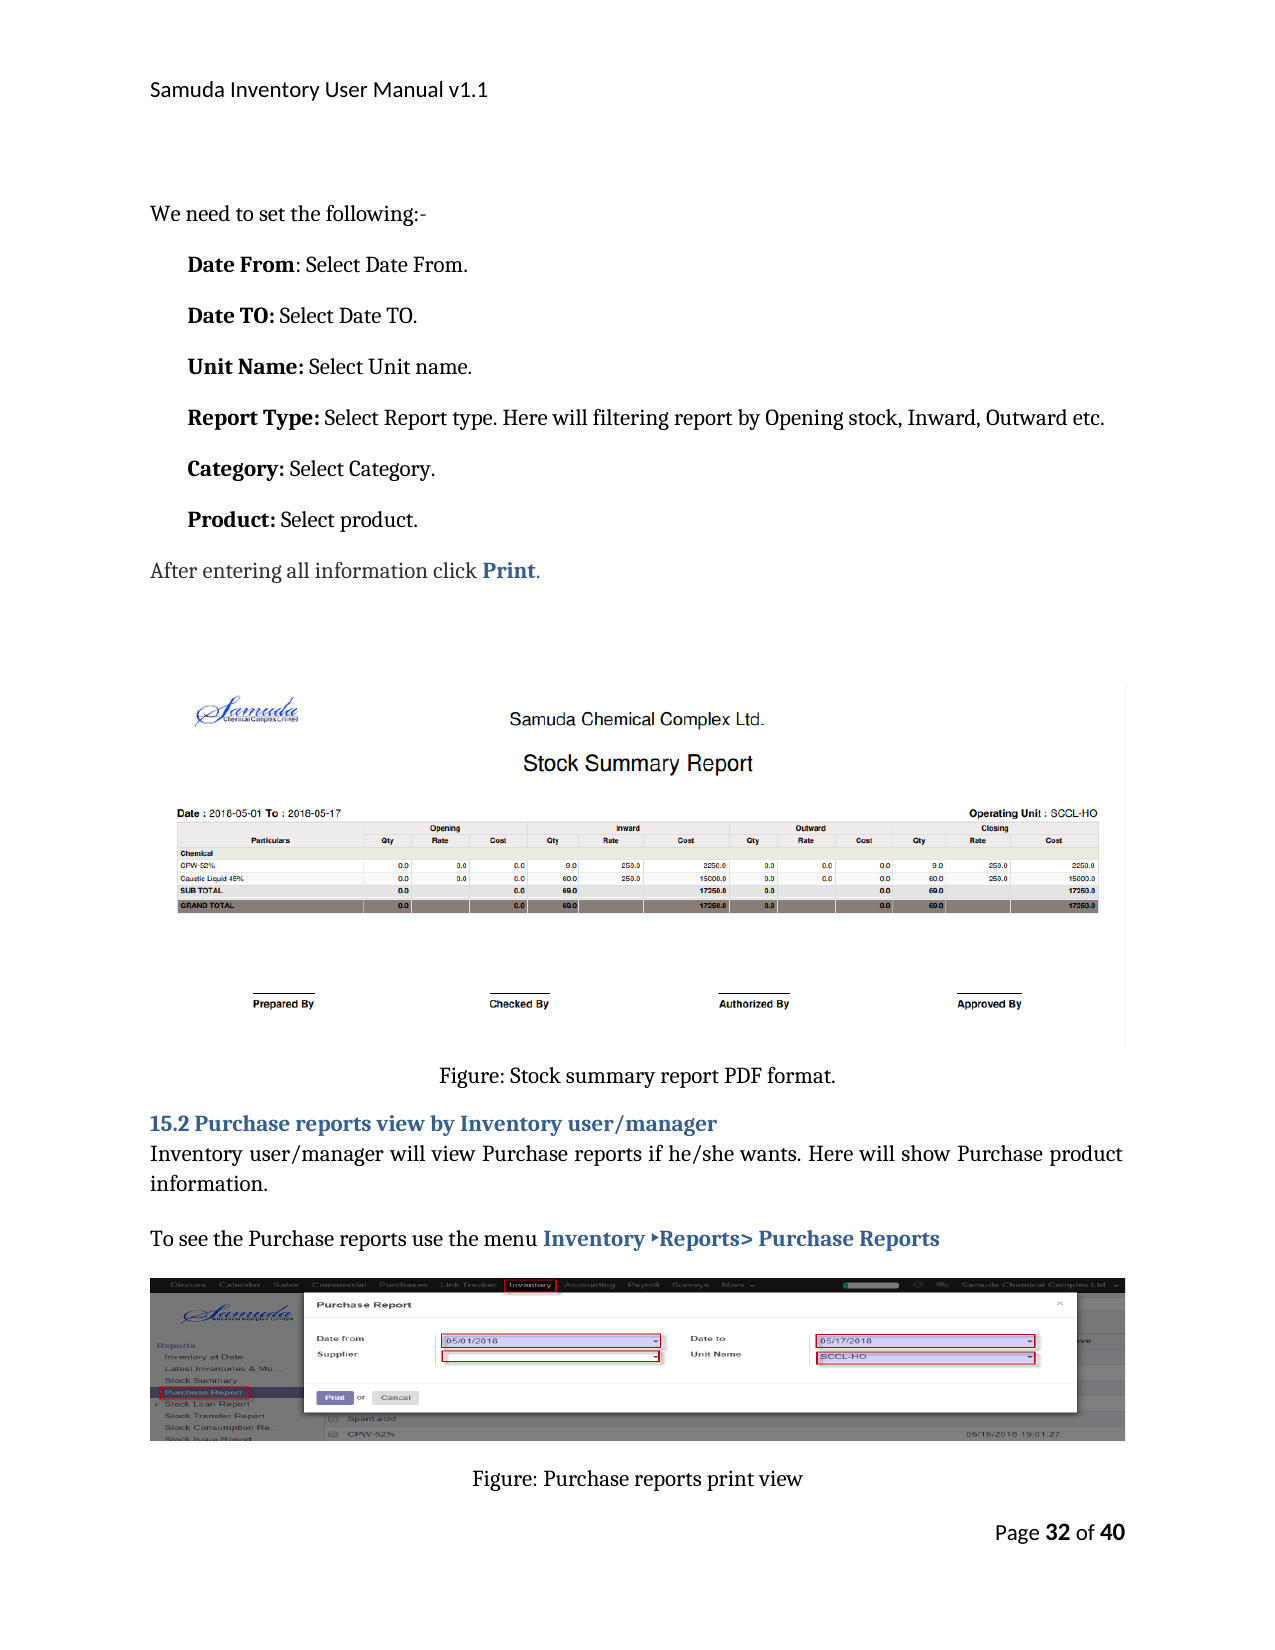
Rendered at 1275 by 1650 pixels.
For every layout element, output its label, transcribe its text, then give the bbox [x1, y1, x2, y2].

text Report Type: Select Report type. Here will filtering report by Opening stock, Inward, Outward etc. [187, 405, 1125, 432]
text Category: Select Category. [187, 456, 1125, 483]
text Date TO: Select Date TO. [187, 303, 1125, 329]
text Unit Name: Select Unit name. [187, 354, 1125, 381]
text Date From: Select Date From. [187, 252, 1125, 278]
text We need to set the following:- [150, 201, 1125, 227]
text To see the Purchase reports use the menu Inventory ‣Reports> Purchase Reports [150, 1222, 650, 1253]
subtitle 15.2 Purchase reports view by Inventory user/manager [150, 1110, 1125, 1137]
text After entering all information click Print. [150, 558, 1125, 585]
text Product: Select product. [187, 507, 1125, 534]
text Inventory user/manager will view Purchase reports if he/she wants. Here will show Purchase product information. [150, 1141, 1125, 1197]
text Figure: Purchase reports print view [150, 1466, 1125, 1492]
picture [150, 1278, 1125, 1441]
text To see the Purchase reports use the menu Inventory ‣Reports> Purchase Reports [659, 1222, 1125, 1253]
picture [150, 684, 1125, 1048]
text Figure: Stock summary report PDF format. [150, 1063, 1125, 1089]
